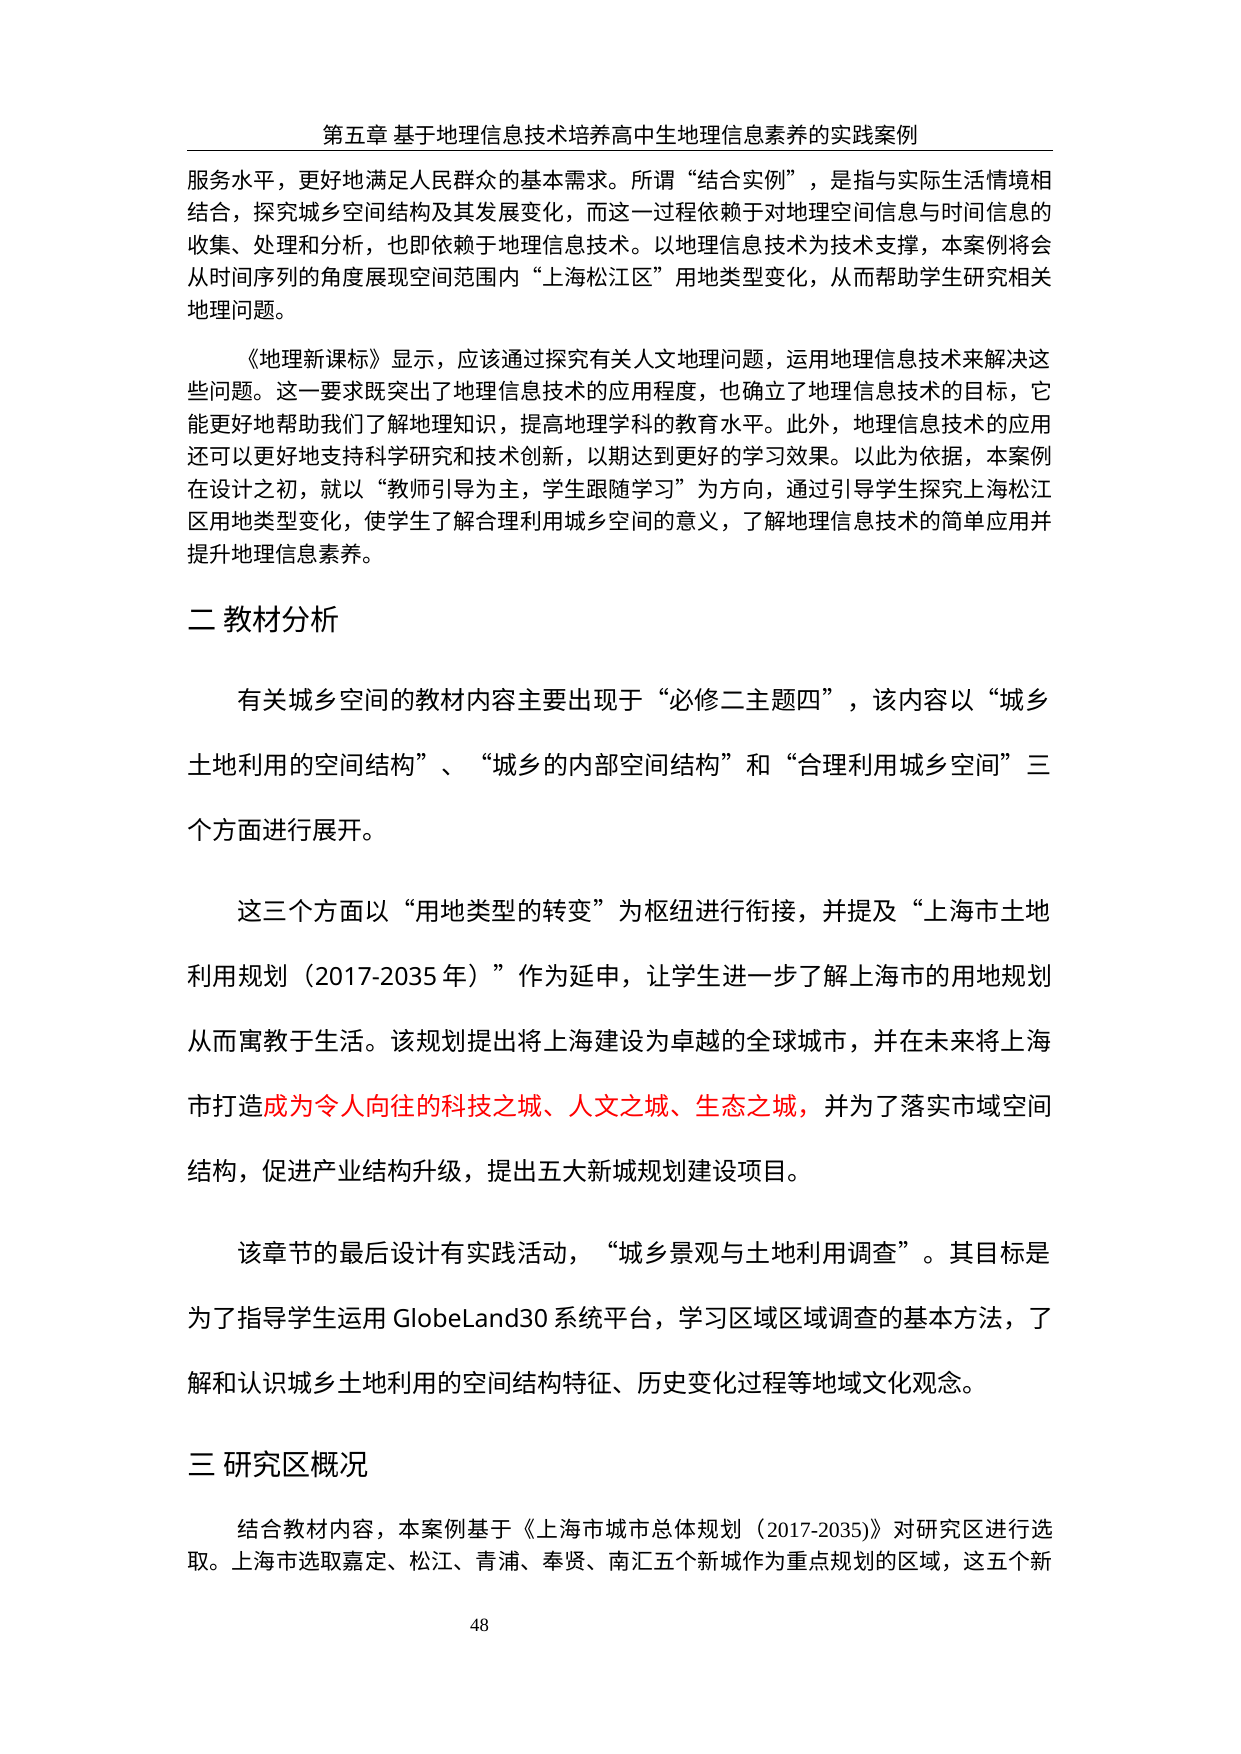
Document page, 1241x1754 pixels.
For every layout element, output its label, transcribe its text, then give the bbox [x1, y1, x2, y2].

list 该章节的最后设计有实践活动，“城乡景观与土地利用调查”。其目标是为了指导学生运用GlobeLand30系统平台，学习区域区域调查的基本方法，了解和认识城乡土地利用的空间结构特征、历史变化过程等地域文化观念。 [187, 1219, 1053, 1414]
list 《地理新课标》显示，应该通过探究有关人文地理问题，运用地理信息技术来解决这些问题。这一要求既突出了地理信息技术的应用程度，也确立了地理信息技术的目标，它能更好地帮助我们了解地理知识，提高地理学科的教育水平。此外，地理信息技术的应用还可以更好地支持科学研究和技术创新，以期达到更好的学习效果。以此为依据，本案例在设计之初，就以“教师引导为主，学生跟随学习”为方向，通过引导学生探究上海松江区用地类型变化，使学生了解合理利用城乡空间的意义，了解地理信息技术的简单应用并提升地理信息素养。 [187, 341, 1053, 569]
text 三 研究区概况 [187, 1430, 1053, 1495]
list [187, 1511, 1053, 1576]
list 这三个方面以“用地类型的转变”为枢纽进行衔接，并提及“上海市土地利用规划（2017-2035年）”作为延申，让学生进一步了解上海市的用地规划从而寓教于生活。该规划提出将上海建设为卓越的全球城市，并在未来将上海市打造成为令人向往的科技之城、人文之城、生态之城，并为了落实市域空间结构，促进产业结构升级，提出五大新城规划建设项目。 [187, 877, 1053, 1202]
list 有关城乡空间的教材内容主要出现于“必修二主题四”，该内容以“城乡土地利用的空间结构”、“城乡的内部空间结构”和“合理利用城乡空间”三个方面进行展开。 [187, 666, 1053, 861]
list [187, 162, 1053, 325]
text 二 教材分析 [187, 585, 1053, 650]
